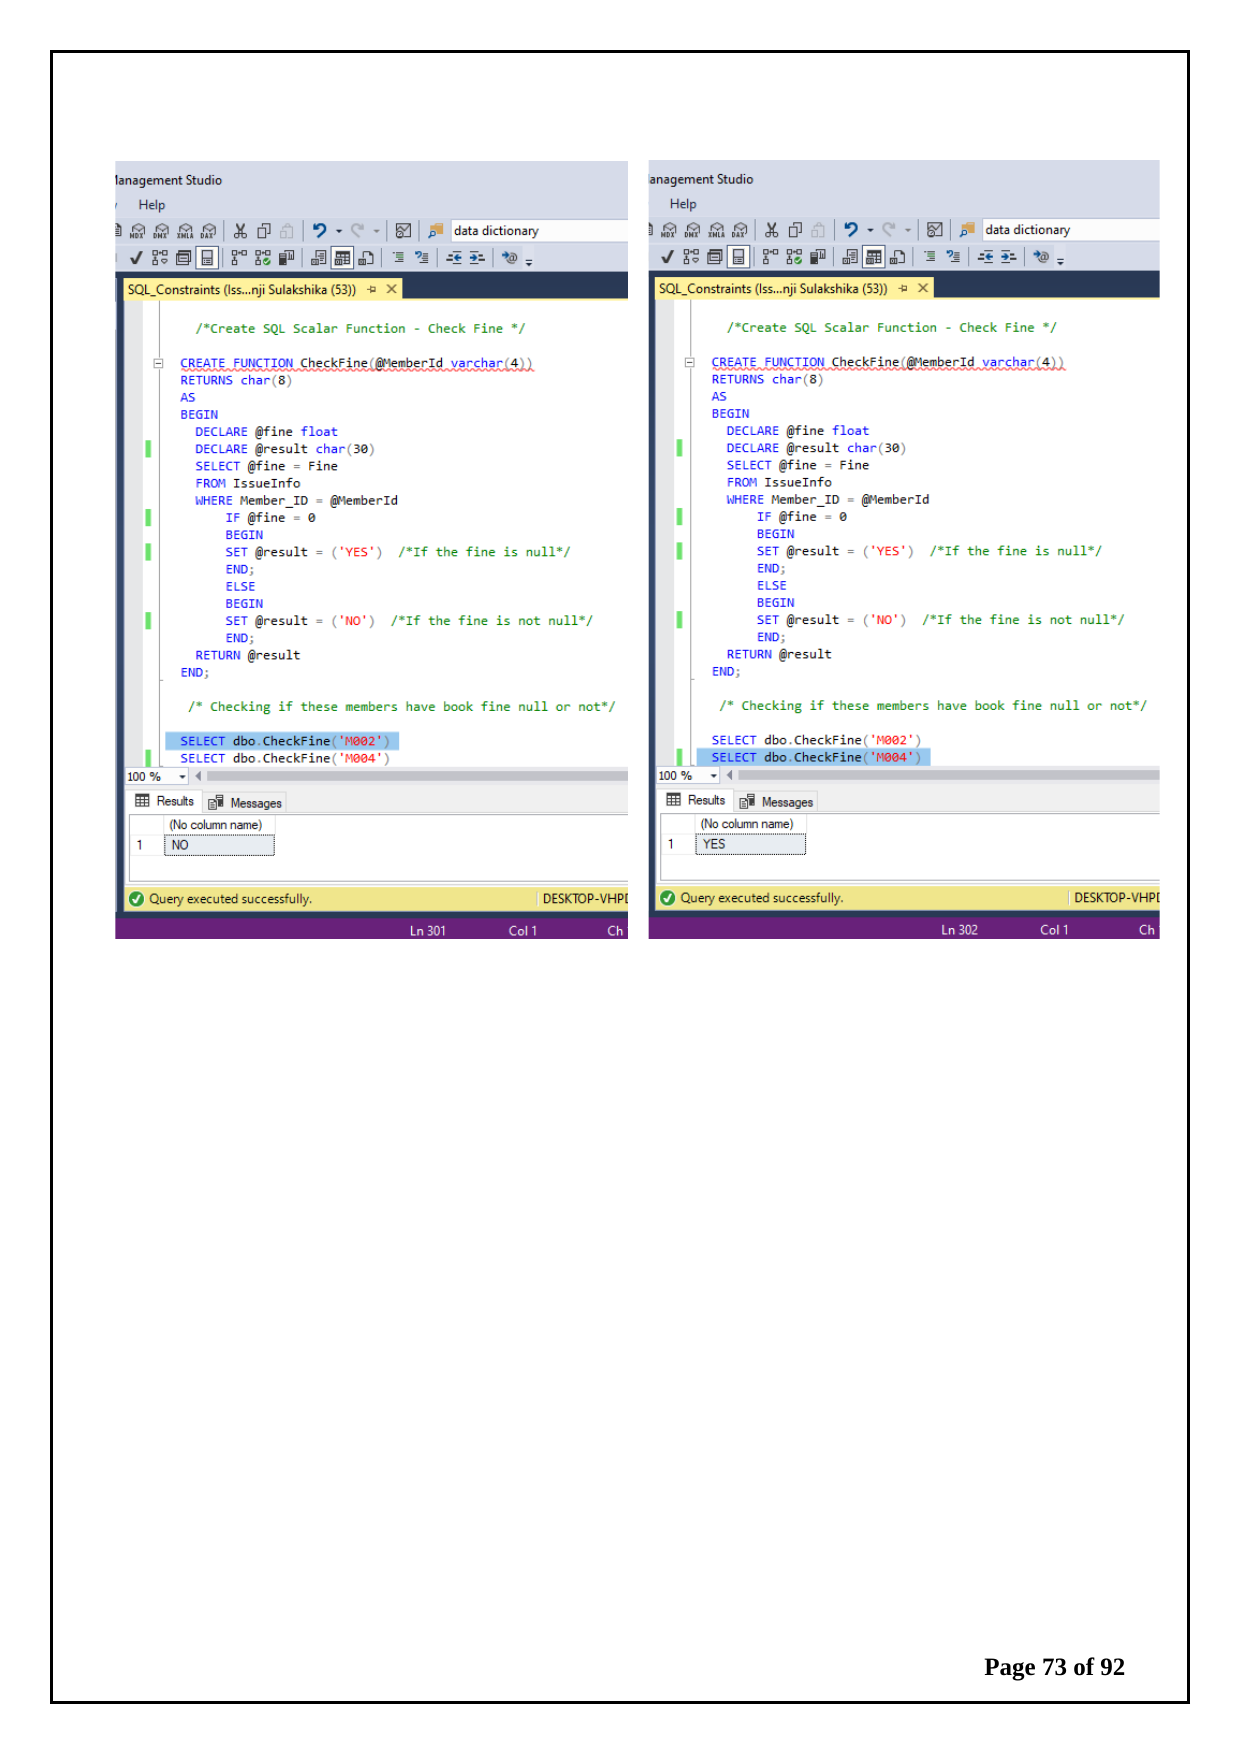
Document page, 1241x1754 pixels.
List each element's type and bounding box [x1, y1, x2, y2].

picture [115, 161, 628, 939]
picture [648, 160, 1160, 939]
